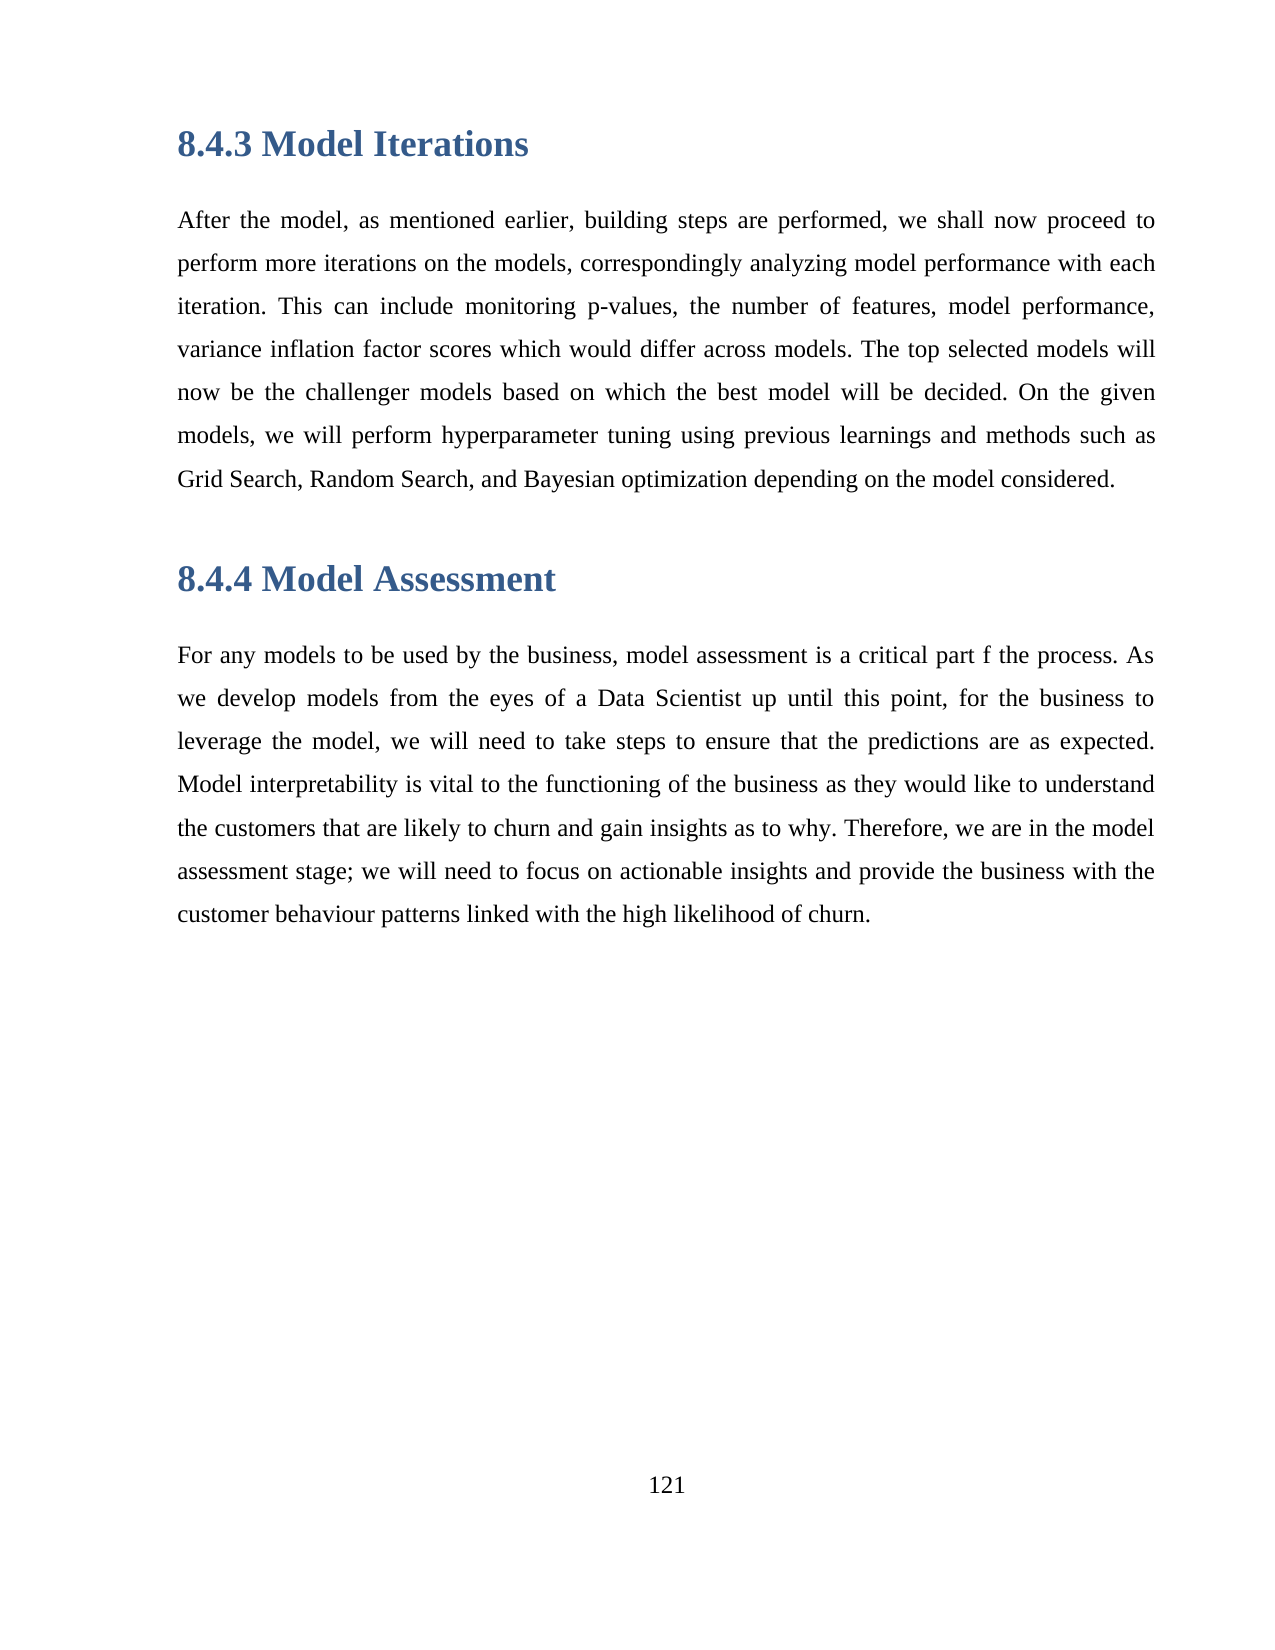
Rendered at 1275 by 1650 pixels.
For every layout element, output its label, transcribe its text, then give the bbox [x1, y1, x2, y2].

subtitle 8.4.3 Model Iterations [177, 121, 1156, 164]
subtitle 8.4.4 Model Assessment [177, 557, 1156, 600]
text For any models to be used by the business, model assessment is a critical part f the process. As we develop models from the eyes of a Data Scientist up until this point, for the business to leverage the model, we will need to take steps to ensure that the predictions are as expected. Model interpretability is vital to the functioning of the business as they would like to understand the customers that are likely to churn and gain insights as to why. Therefore, we are in the model assessment stage; we will need to focus on actionable insights and provide the business with the customer behaviour patterns linked with the high likelihood of churn. [177, 640, 1156, 928]
text After the model, as mentioned earlier, building steps are performed, we shall now proceed to perform more iterations on the models, correspondingly analyzing model performance with each iteration. This can include monitoring p-values, the number of features, model performance, variance inflation factor scores which would differ across models. The top selected models will now be the challenger models based on which the best model will be decided. On the given models, we will perform hyperparameter tuning using previous learnings and methods such as Grid Search, Random Search, and Bayesian optimization depending on the model considered. [177, 205, 1156, 492]
